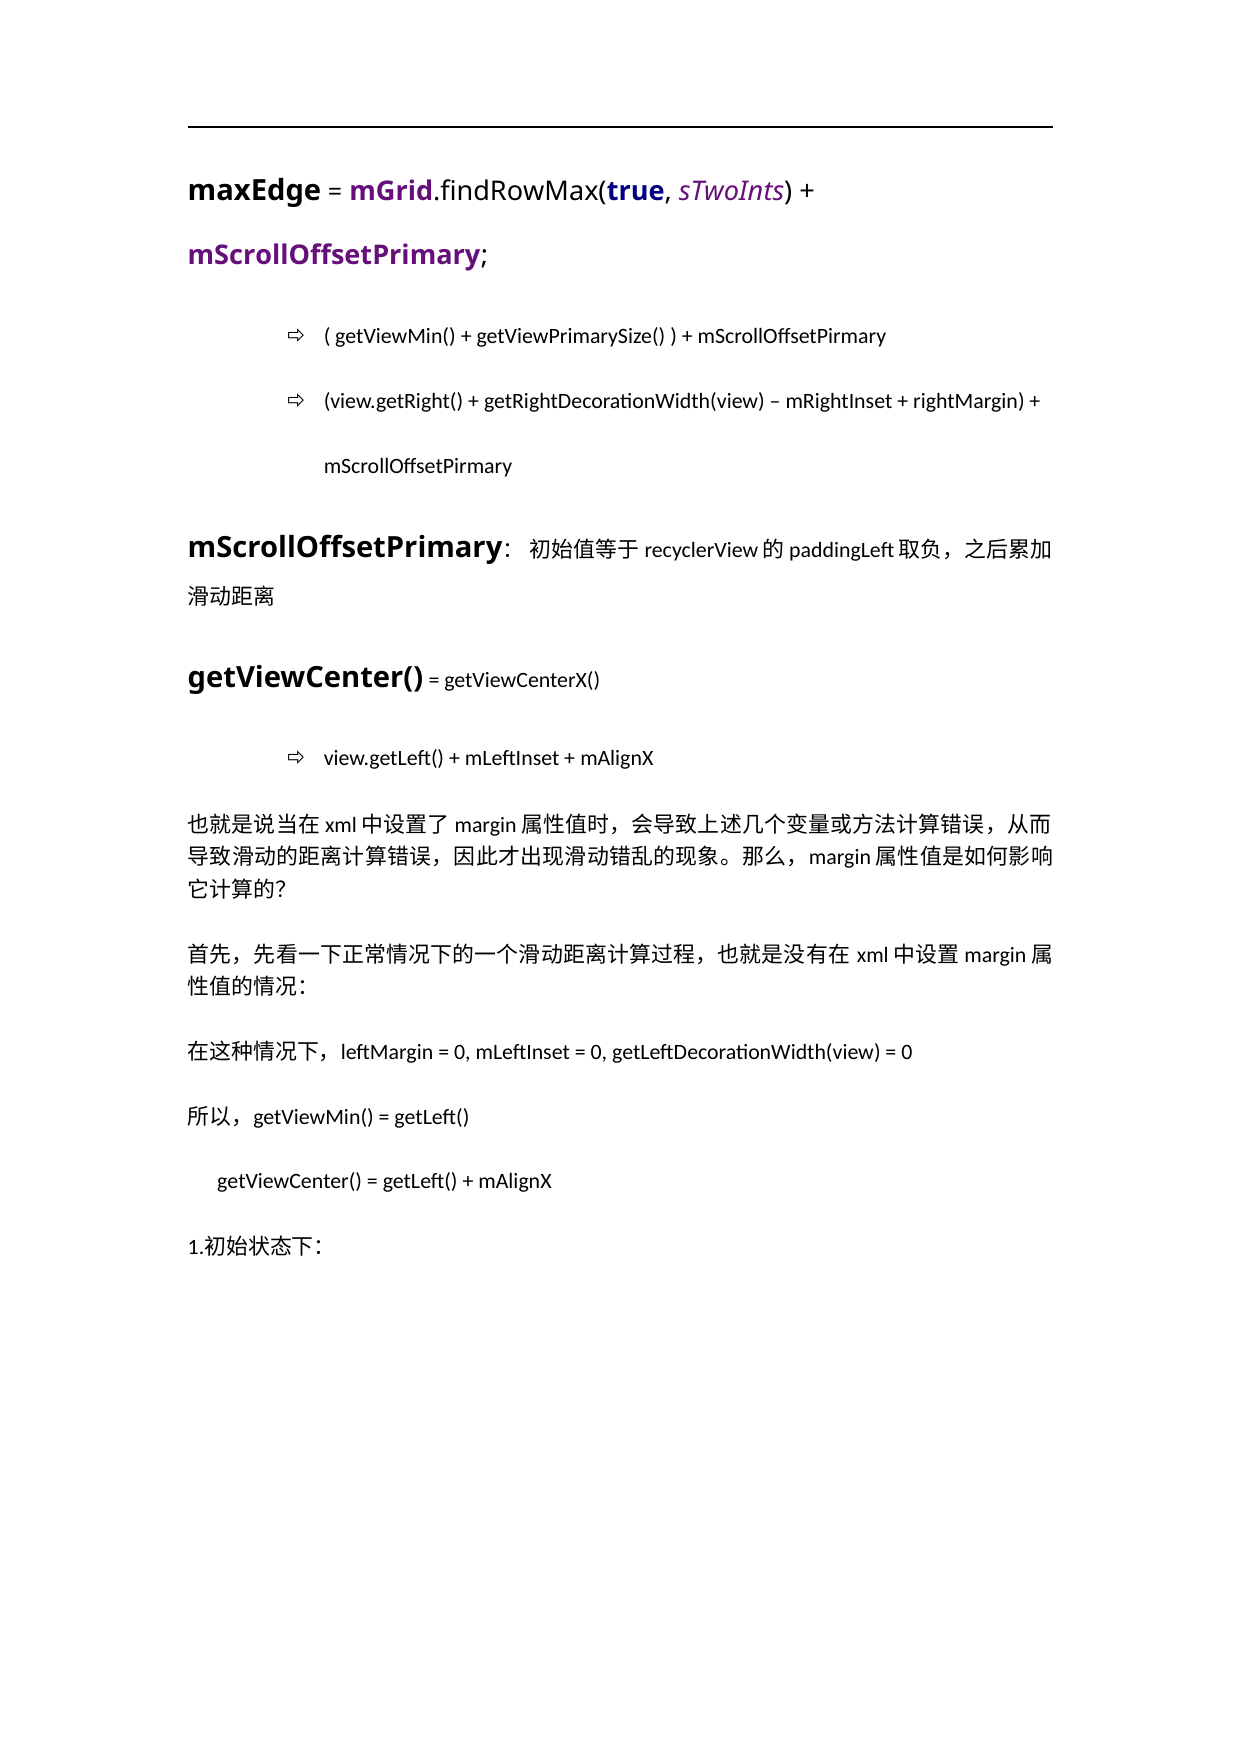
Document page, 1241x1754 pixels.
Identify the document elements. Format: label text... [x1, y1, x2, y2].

text 在这种情况下，leftMargin = 0, mLeftInset = 0, getLeftDecorationWidth(view) = 0 [187, 1034, 1053, 1066]
text maxEdge = mGrid.findRowMax(true, sTwoInts) + mScrollOffsetPrimary; [187, 156, 1053, 286]
text getViewCenter() = getViewCenterX() [187, 644, 1053, 709]
list ( getViewMin() + getViewPrimarySize() ) + mScrollOffsetPirmary [286, 319, 1053, 351]
text 所以，getViewMin() = getLeft() [187, 1099, 1053, 1131]
text mScrollOffsetPrimary： 初始值等于recyclerView的paddingLeft取负，之后累加滑动距离 [187, 514, 1053, 611]
text 首先，先看一下正常情况下的一个滑动距离计算过程，也就是没有在xml中设置margin属性值的情况： [187, 936, 1053, 1001]
list (view.getRight() + getRightDecorationWidth(view) – mRightInset + rightMargin) + [286, 384, 1053, 416]
text mScrollOffsetPirmary [323, 449, 1053, 481]
list view.getLeft() + mLeftInset + mAlignX [286, 741, 1053, 774]
text getViewCenter() = getLeft() + mAlignX [187, 1164, 1053, 1196]
text 也就是说当在xml中设置了margin属性值时，会导致上述几个变量或方法计算错误，从而导致滑动的距离计算错误，因此才出现滑动错乱的现象。那么，margin属性值是如何影响它计算的？ [187, 806, 1053, 904]
text 1.初始状态下： [187, 1229, 1053, 1261]
